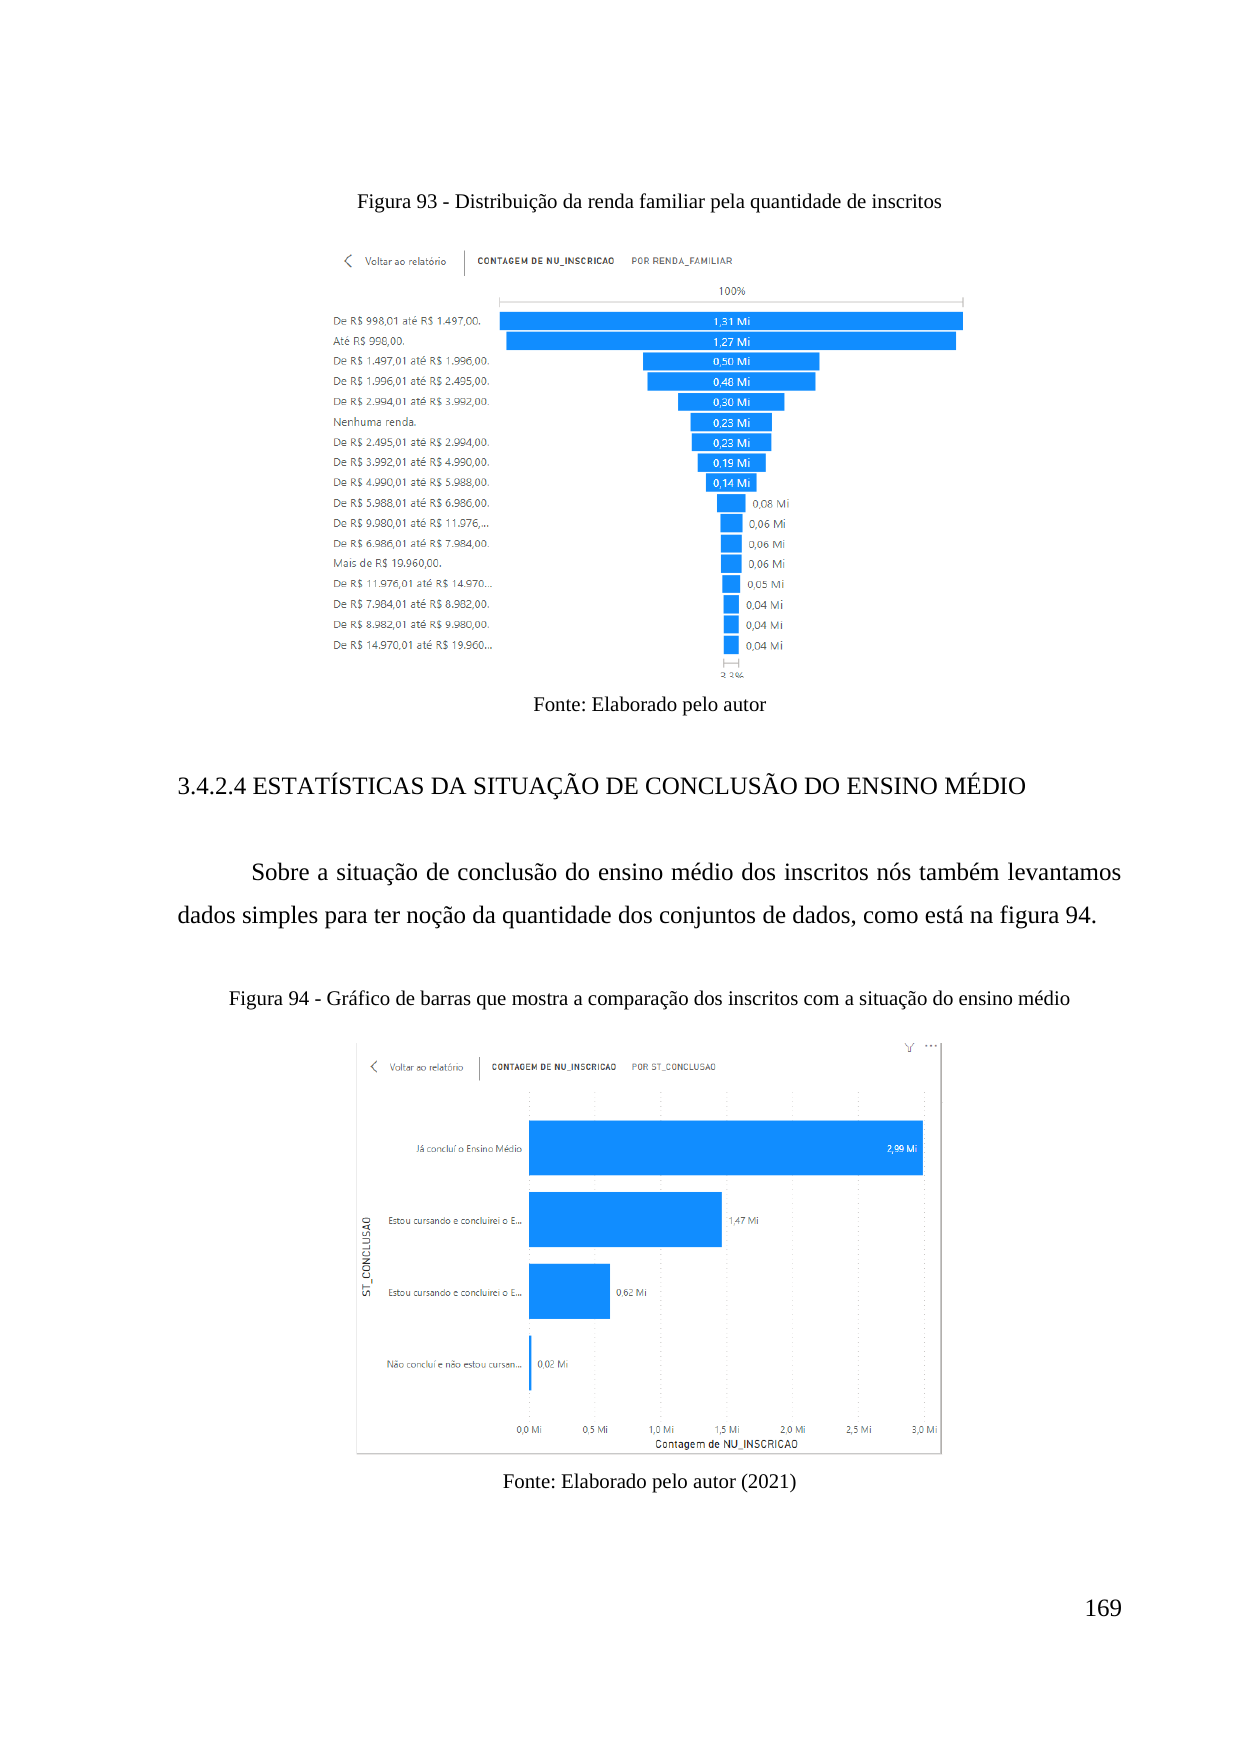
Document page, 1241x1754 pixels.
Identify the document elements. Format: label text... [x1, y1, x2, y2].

text Figura 93 - Distribuição da renda familiar pela quantidade de inscritos [177, 189, 1122, 213]
subtitle 3.4.2.4 ESTATÍSTICAS DA SITUAÇÃO DE CONCLUSÃO DO ENSINO MÉDIO [177, 771, 1122, 799]
text Sobre a situação de conclusão do ensino médio dos inscritos nós também levantamos dados simples para ter noção da quantidade dos conjuntos de dados, como está na figura 94. [177, 857, 1122, 929]
text Figura 94 - Gráfico de barras que mostra a comparação dos inscritos com a situação do ensino médio [177, 986, 1122, 1010]
picture [330, 245, 970, 678]
text Fonte: Elaborado pelo autor (2021) [177, 1469, 1122, 1493]
picture [356, 1043, 943, 1455]
text Fonte: Elaborado pelo autor [177, 692, 1122, 716]
